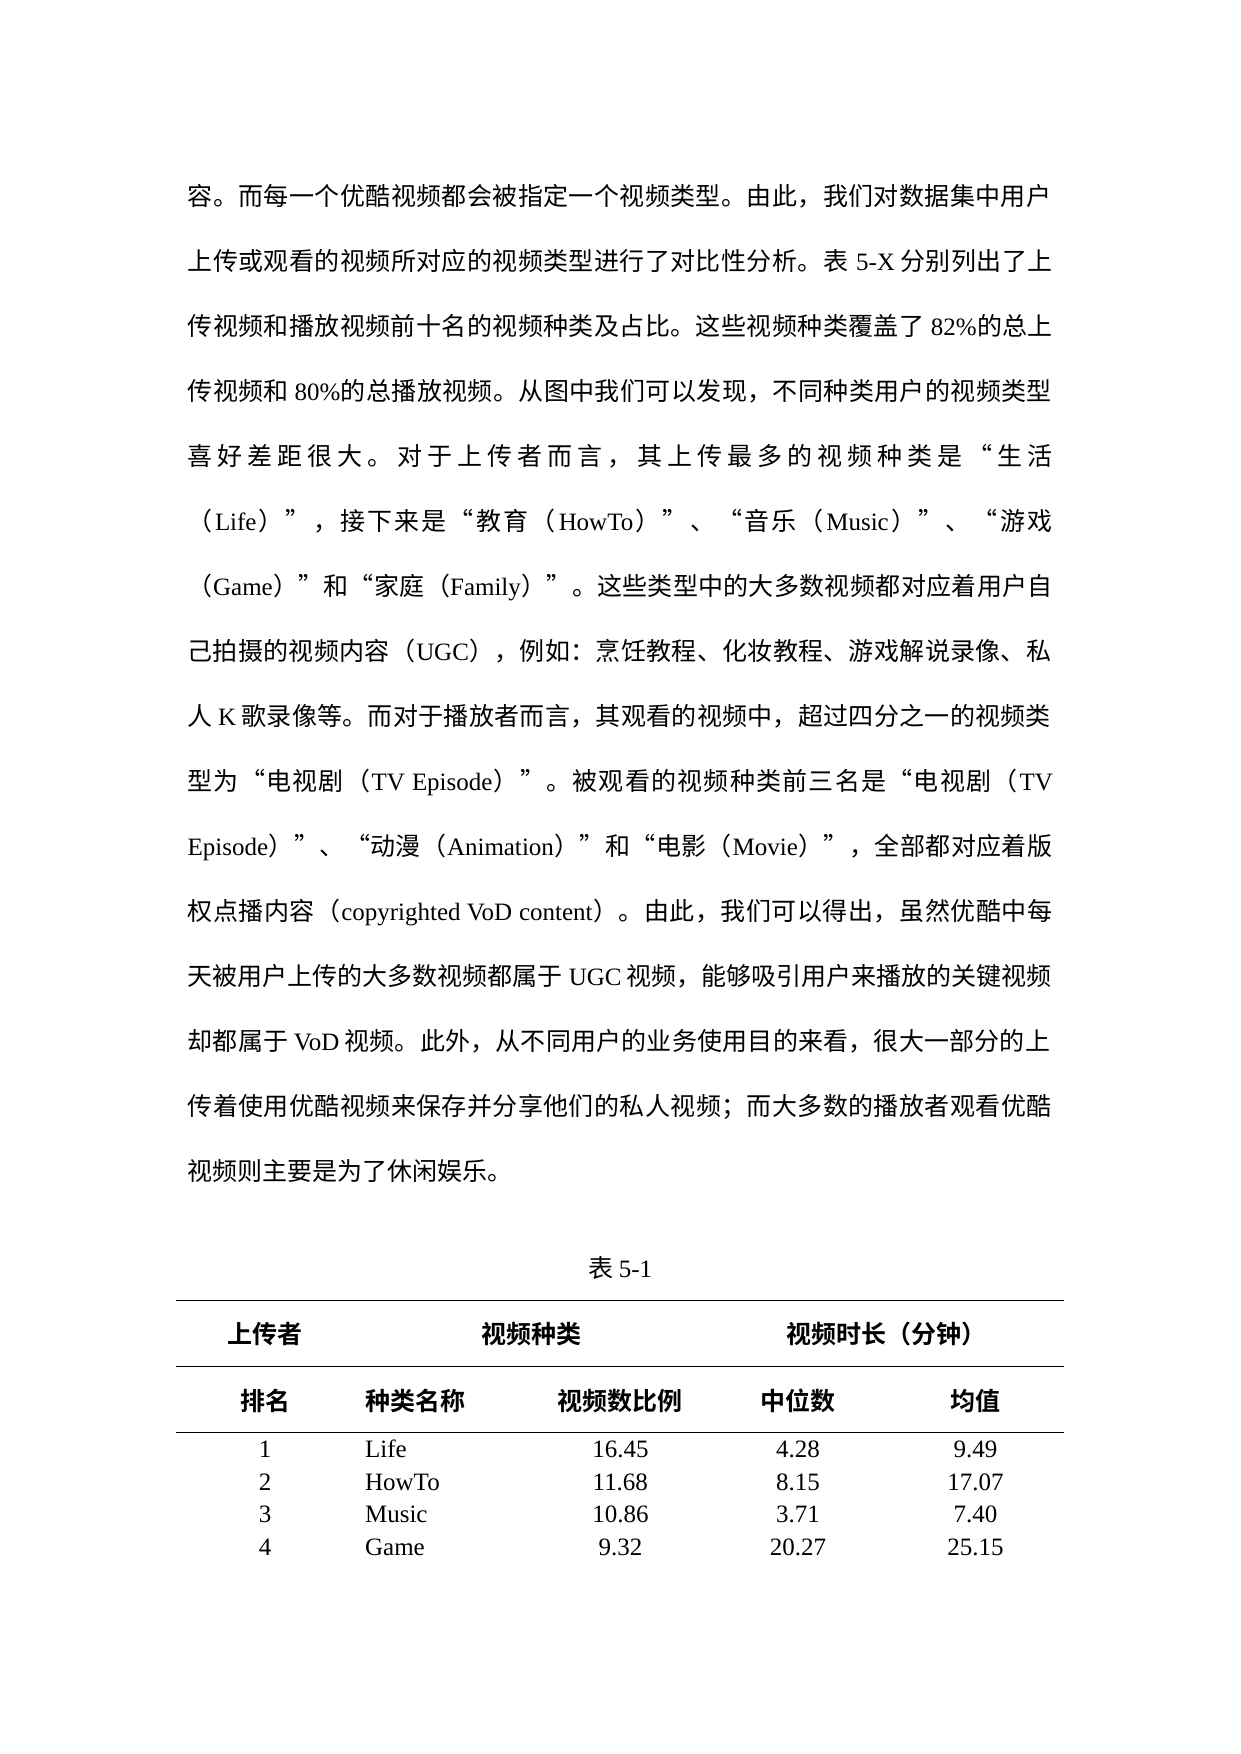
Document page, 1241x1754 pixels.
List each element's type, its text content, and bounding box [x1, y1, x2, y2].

table_cell 3 [176, 1498, 354, 1530]
text 表5-1 [187, 1234, 1053, 1299]
table_cell 25.15 [886, 1530, 1064, 1563]
table_cell 11.68 [531, 1465, 709, 1498]
table_header 上传者 [176, 1301, 354, 1366]
table_cell 4 [176, 1530, 354, 1563]
table_header 视频种类 [354, 1301, 709, 1366]
table_cell 4.28 [709, 1433, 886, 1465]
table_cell 17.07 [886, 1465, 1064, 1498]
table_cell 16.45 [531, 1433, 709, 1465]
table_cell 8.15 [709, 1465, 886, 1498]
table_cell Game [354, 1530, 531, 1563]
table_cell 9.32 [531, 1530, 709, 1563]
table_cell 1 [176, 1433, 354, 1465]
table_cell Life [354, 1433, 531, 1465]
table_cell 9.49 [886, 1433, 1064, 1465]
table_cell 均值 [886, 1367, 1064, 1432]
table_cell 20.27 [709, 1530, 886, 1563]
table_cell 10.86 [531, 1498, 709, 1530]
table_cell 种类名称 [354, 1367, 531, 1432]
table_cell Music [354, 1498, 531, 1530]
table_cell 视频数比例 [531, 1367, 709, 1432]
table_cell 7.40 [886, 1498, 1064, 1530]
table_cell 2 [176, 1465, 354, 1498]
table_cell 中位数 [709, 1367, 886, 1432]
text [187, 162, 1053, 1202]
table_cell 3.71 [709, 1498, 886, 1530]
table_header 视频时长（分钟） [709, 1301, 1064, 1366]
table_cell HowTo [354, 1465, 531, 1498]
table_cell 排名 [176, 1367, 354, 1432]
